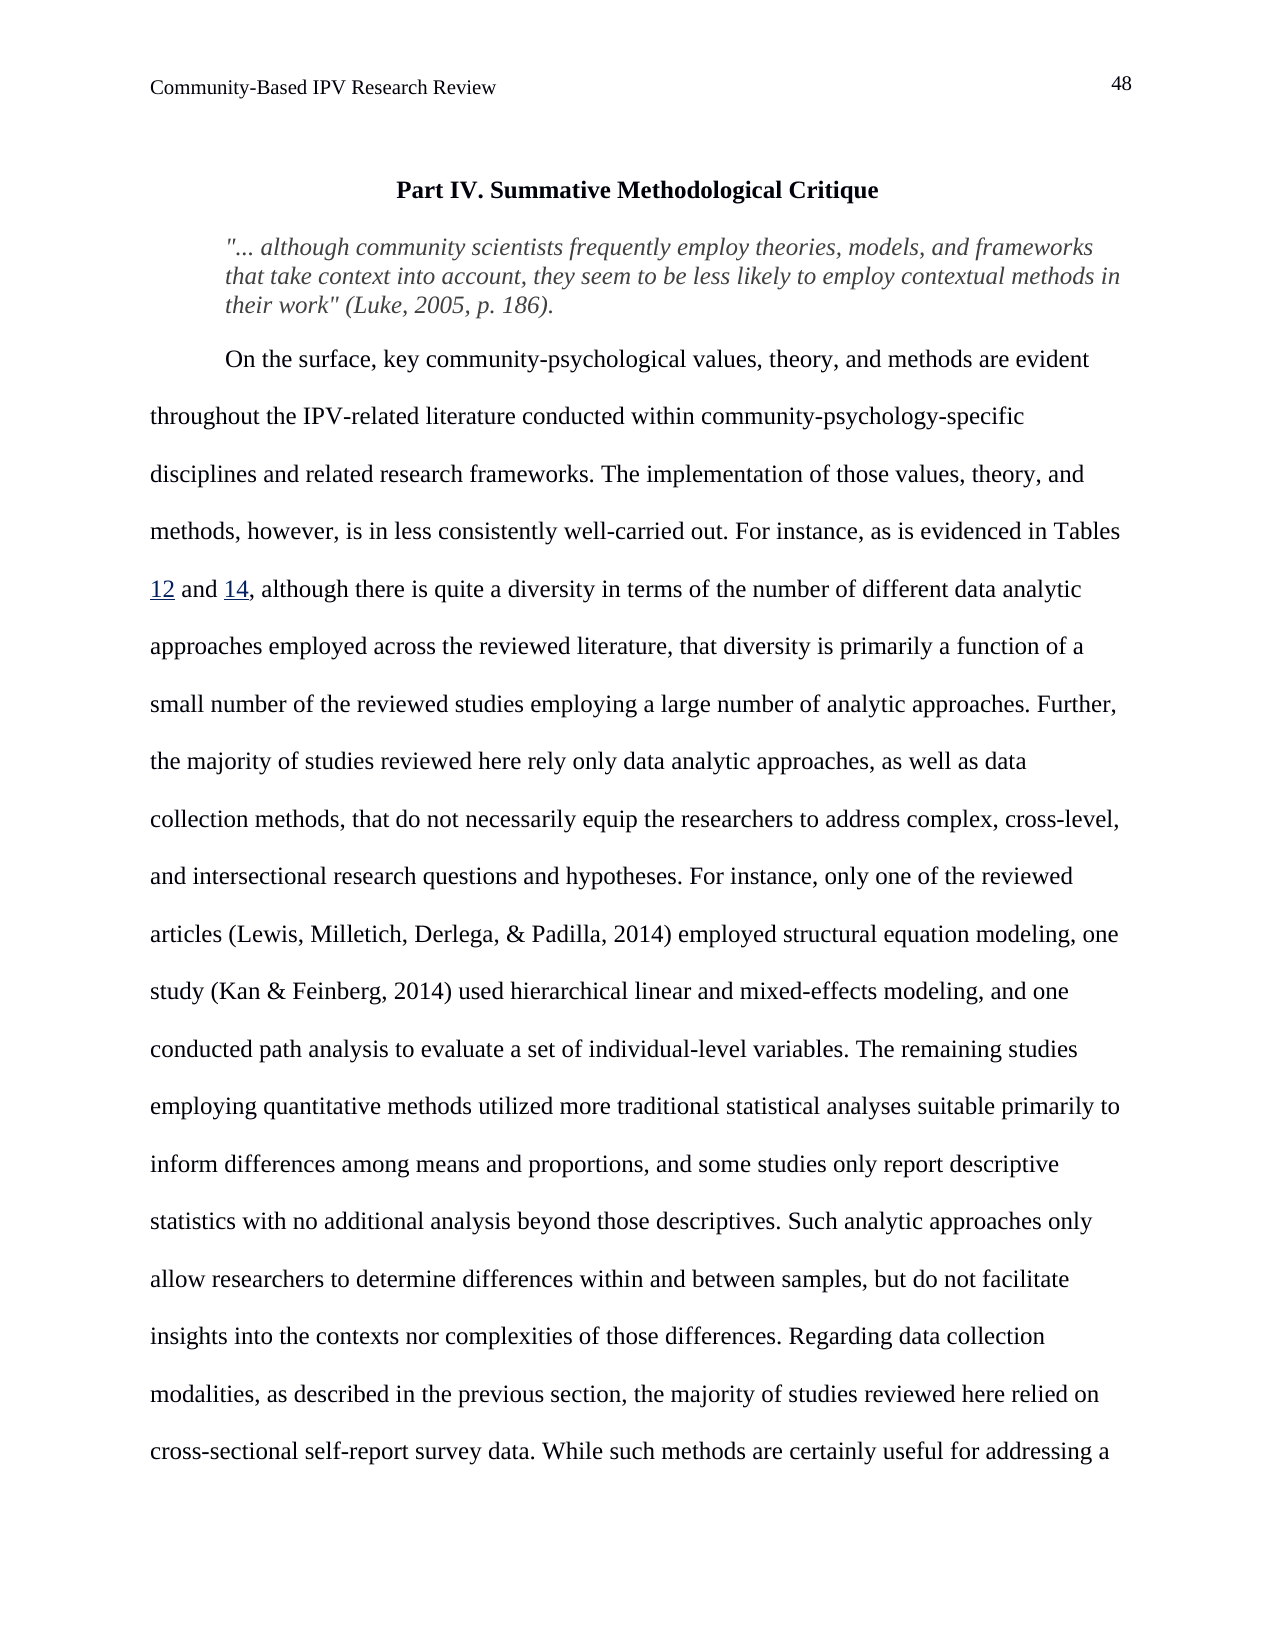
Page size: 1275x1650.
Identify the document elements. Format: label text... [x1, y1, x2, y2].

subtitle Part IV. Summative Methodological Critique [150, 175, 1125, 204]
text "... although community scientists frequently employ theories, models, and frameworks that take context into account, they seem to be less likely to employ contextual methods in their work" (Luke, 2005, p. 186). [225, 232, 1125, 319]
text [150, 344, 1125, 1465]
